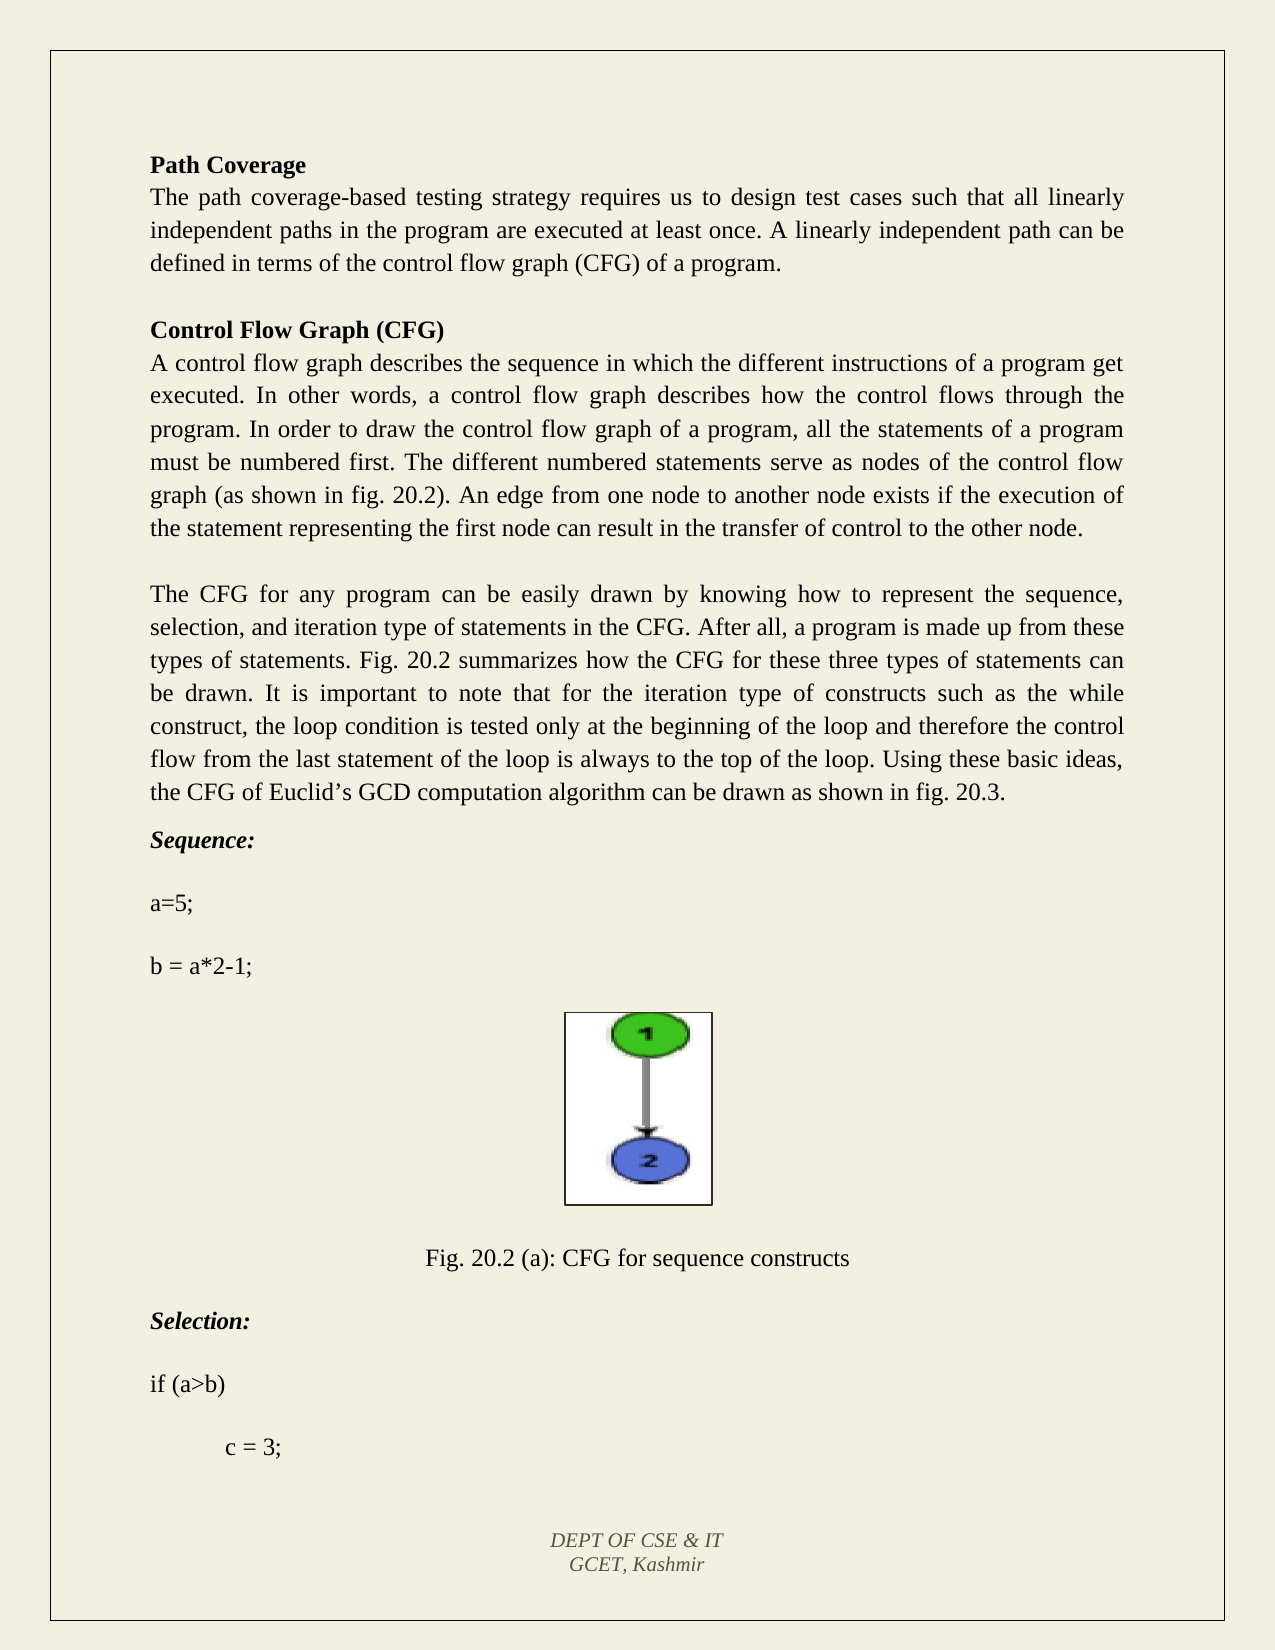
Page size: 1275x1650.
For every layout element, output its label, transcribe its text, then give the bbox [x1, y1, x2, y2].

subtitle Path Coverage [150, 150, 1162, 179]
subtitle Control Flow Graph (CFG) [150, 315, 1162, 344]
text The CFG for any program can be easily drawn by knowing how to represent the sequence, selection, and iteration type of statements in the CFG. After all, a program is made up from these types of statements. Fig. 20.2 summarizes how the CFG for these three types of statements can be drawn. It is important to note that for the iteration type of constructs such as the while construct, the loop condition is tested only at the beginning of the loop and therefore the control flow from the last statement of the loop is always to the top of the loop. Using these basic ideas, the CFG of Euclid’s GCD computation algorithm can be drawn as shown in fig. 20.3. [150, 579, 1125, 806]
text a=5; [150, 888, 1162, 917]
subtitle Sequence: [150, 826, 1162, 854]
subtitle Selection: [150, 1306, 1162, 1335]
text The path coverage-based testing strategy requires us to design test cases such that all linearly independent paths in the program are executed at least once. A linearly independent path can be defined in terms of the control flow graph (CFG) of a program. [150, 182, 1126, 277]
text if (a>b) [150, 1369, 1162, 1398]
text c = 3; [225, 1432, 1162, 1461]
text b = a*2-1; [150, 951, 1162, 980]
text A control flow graph describes the sequence in which the different instructions of a program get executed. In other words, a control flow graph describes how the control flows through the program. In order to draw the control flow graph of a program, all the statements of a program must be numbered first. The different numbered statements serve as nodes of the control flow graph (as shown in fig. 20.2). An edge from one node to another node exists if the execution of the statement representing the first node can result in the transfer of control to the other node. [150, 348, 1125, 541]
text GCET, Kashmir [113, 1552, 1162, 1576]
picture [566, 1013, 711, 1204]
text Fig. 20.2 (a): CFG for sequence constructs [112, 1243, 1162, 1272]
text DEPT OF CSE & IT [112, 1528, 1162, 1552]
